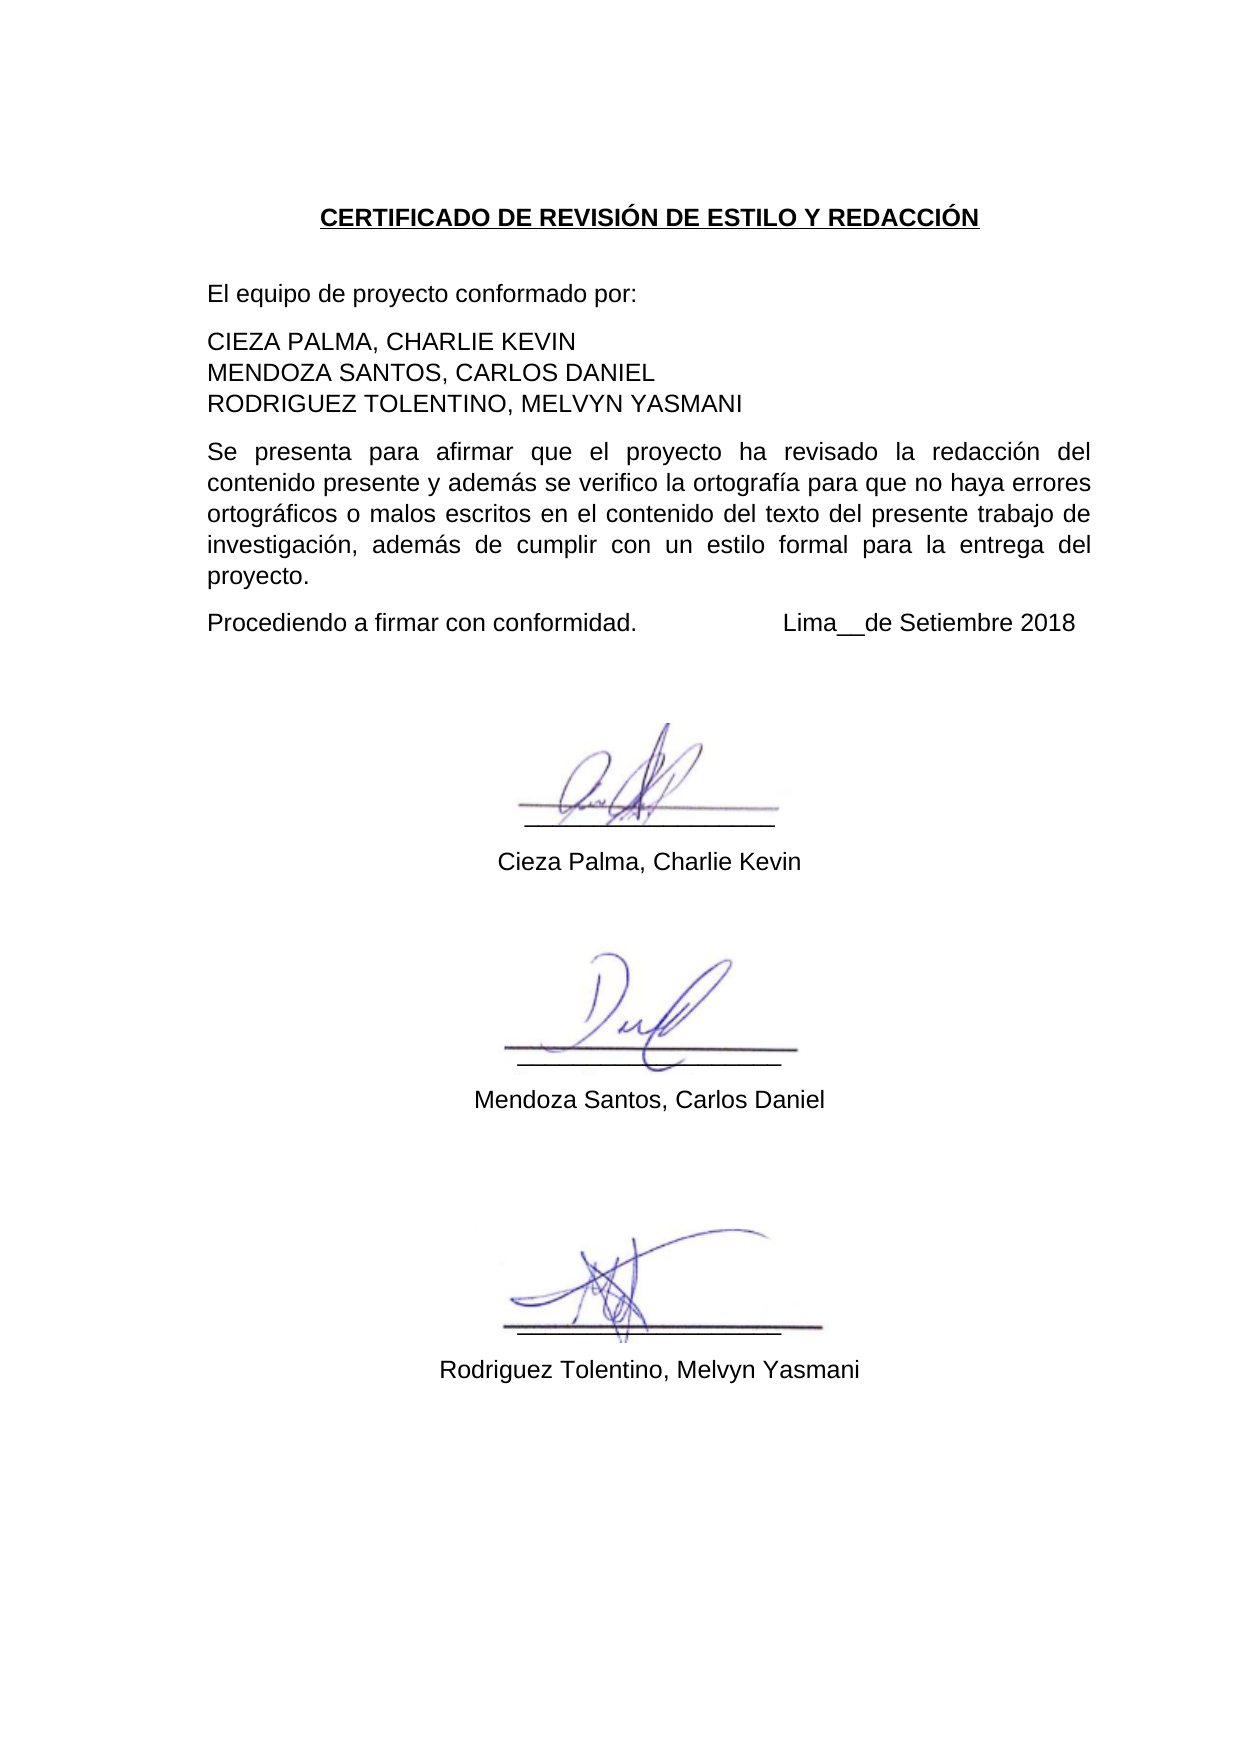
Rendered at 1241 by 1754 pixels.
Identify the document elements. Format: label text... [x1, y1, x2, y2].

picture [456, 1336, 843, 1343]
text El equipo de proyecto conformado por: [207, 279, 1092, 308]
text Rodriguez Tolentino, Melvyn Yasmani [207, 1355, 1092, 1384]
text __________________ [207, 799, 1092, 828]
text ___________________ [207, 1276, 1092, 1336]
picture [497, 1067, 802, 1075]
text Mendoza Santos, Carlos Daniel [207, 1086, 1092, 1114]
picture [507, 723, 792, 799]
picture [456, 1198, 843, 1276]
text Se presenta para afirmar que el proyecto ha revisado la redacción del contenido presente y además se verifico la ortografía para que no haya errores ortográficos o malos escritos en el contenido del texto del presente trabajo de investigación, además de cumplir con un estilo formal para la entrega del proyecto. [207, 437, 1092, 589]
text MENDOZA SANTOS, CARLOS DANIEL [207, 358, 1092, 387]
text ___________________ [207, 1038, 1092, 1067]
text RODRIGUEZ TOLENTINO, MELVYN YASMANI [207, 389, 1092, 418]
text CIEZA PALMA, CHARLIE KEVIN [207, 327, 1092, 356]
text Cieza Palma, Charlie Kevin [207, 847, 1092, 876]
subtitle CERTIFICADO DE REVISIÓN DE ESTILO Y REDACCIÓN [207, 203, 1092, 232]
picture [497, 943, 802, 1038]
text Procediendo a firmar con conformidad. Lima__de Setiembre 2018 [207, 608, 1092, 637]
